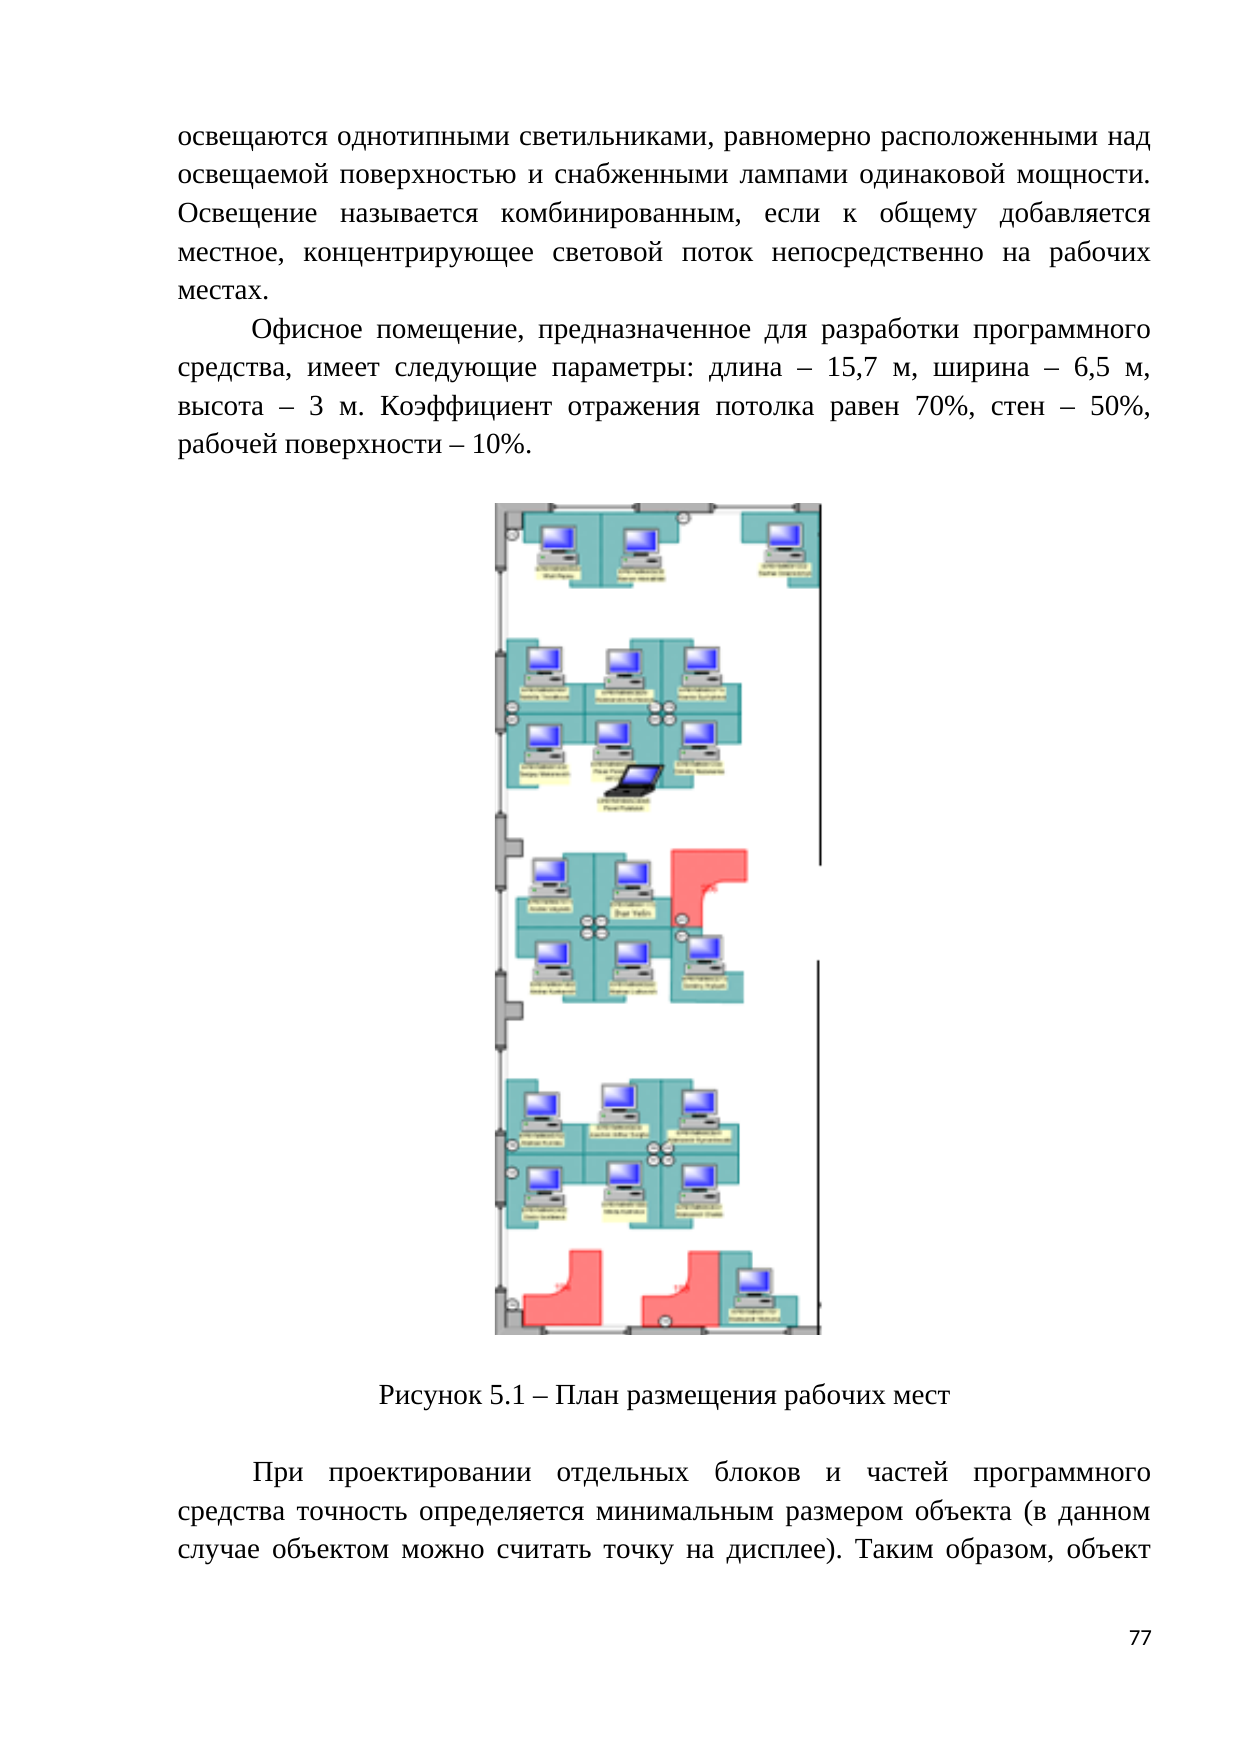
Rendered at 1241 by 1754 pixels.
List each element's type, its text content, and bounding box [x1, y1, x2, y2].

picture [494, 503, 834, 1335]
text Офисное помещение, предназначенное для разработки программного средства, имеет следующие параметры: длина – 15,7 м, ширина – 6,5 м, высота – 3 м. Коэффициент отражения потолка равен 70%, стен – 50%, рабочей поверхности – 10%. [177, 311, 1152, 460]
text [177, 118, 1152, 306]
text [177, 1454, 1152, 1565]
text Рисунок 5.1 – План размещения рабочих мест [177, 1377, 1152, 1411]
